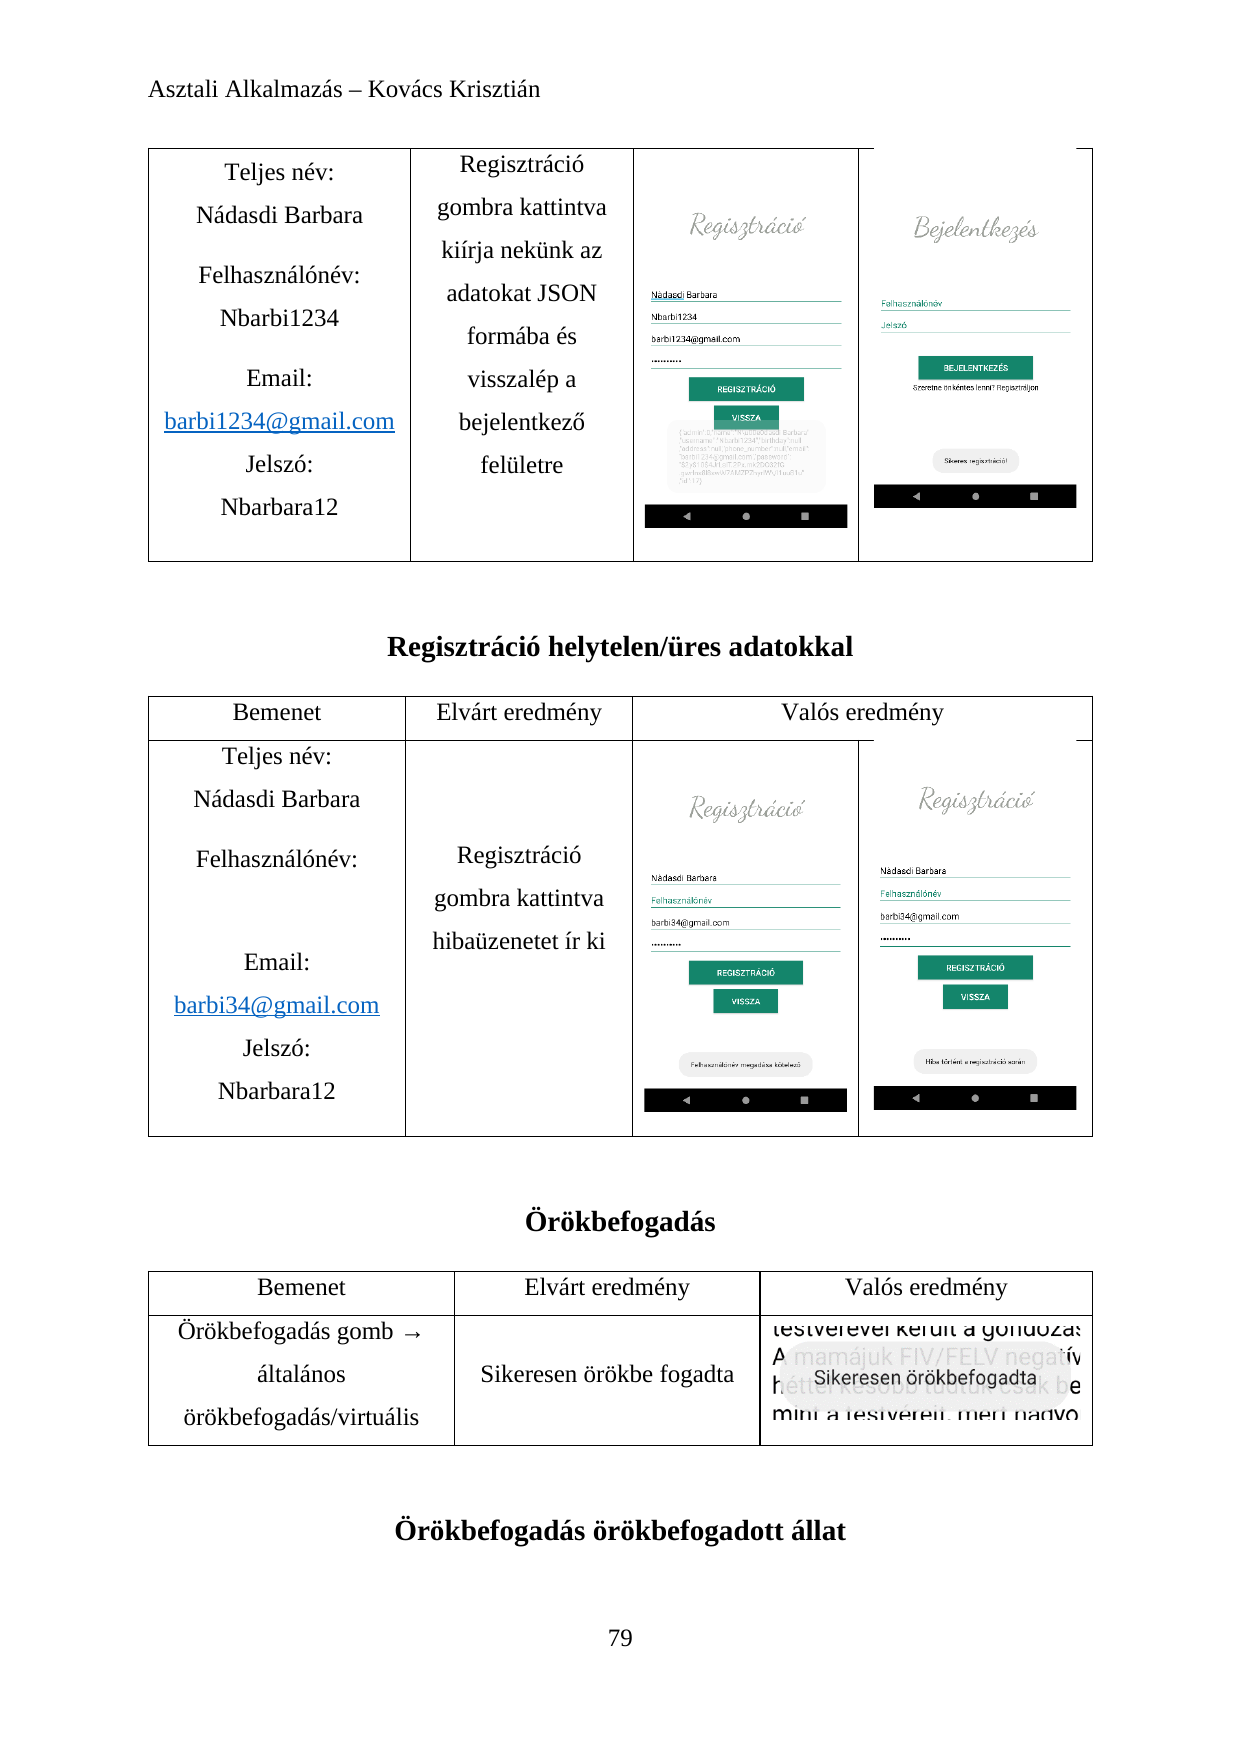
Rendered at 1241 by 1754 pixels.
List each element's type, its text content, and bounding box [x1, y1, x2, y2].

table_cell Teljes név: Nádasdi Barbara Felhasználónév: Nbarbi1234 Email: barbi1234@gmail.com Jelszó: Nbarbara12 [149, 149, 410, 561]
table_cell [633, 741, 858, 1136]
table_cell Örökbefogadás gomb → általános örökbefogadás/virtuális [149, 1316, 454, 1445]
picture [644, 167, 848, 528]
table_cell [634, 149, 858, 561]
picture [644, 751, 847, 1112]
table_header Valós eredmény [761, 1272, 1092, 1315]
table_cell Regisztráció gombra kattintva kiírja nekünk az adatokat JSON formába és visszalép a bejelentkező felületre [411, 149, 633, 561]
picture [771, 1326, 1080, 1420]
table_cell [859, 741, 1092, 1136]
table_header Bemenet [149, 1272, 454, 1315]
picture [873, 740, 1077, 1110]
text Örökbefogadás [148, 1204, 1092, 1237]
table_header Elvárt eredmény [455, 1272, 759, 1315]
table_cell [761, 1316, 1092, 1445]
picture [874, 148, 1077, 508]
table_cell Regisztráció gombra kattintva hibaüzenetet ír ki [406, 741, 632, 1136]
text Regisztráció helytelen/üres adatokkal [148, 629, 1092, 662]
table_header Elvárt eredmény [406, 697, 632, 740]
text Örökbefogadás örökbefogadott állat [148, 1513, 1092, 1547]
table_cell Teljes név: Nádasdi Barbara Felhasználónév: Email: barbi34@gmail.com Jelszó: Nbarbara12 [149, 741, 405, 1136]
table_cell [859, 149, 1092, 561]
table_header Bemenet [149, 697, 405, 740]
table_cell Sikeresen örökbe fogadta [455, 1316, 759, 1445]
table_header Valós eredmény [633, 697, 1092, 740]
